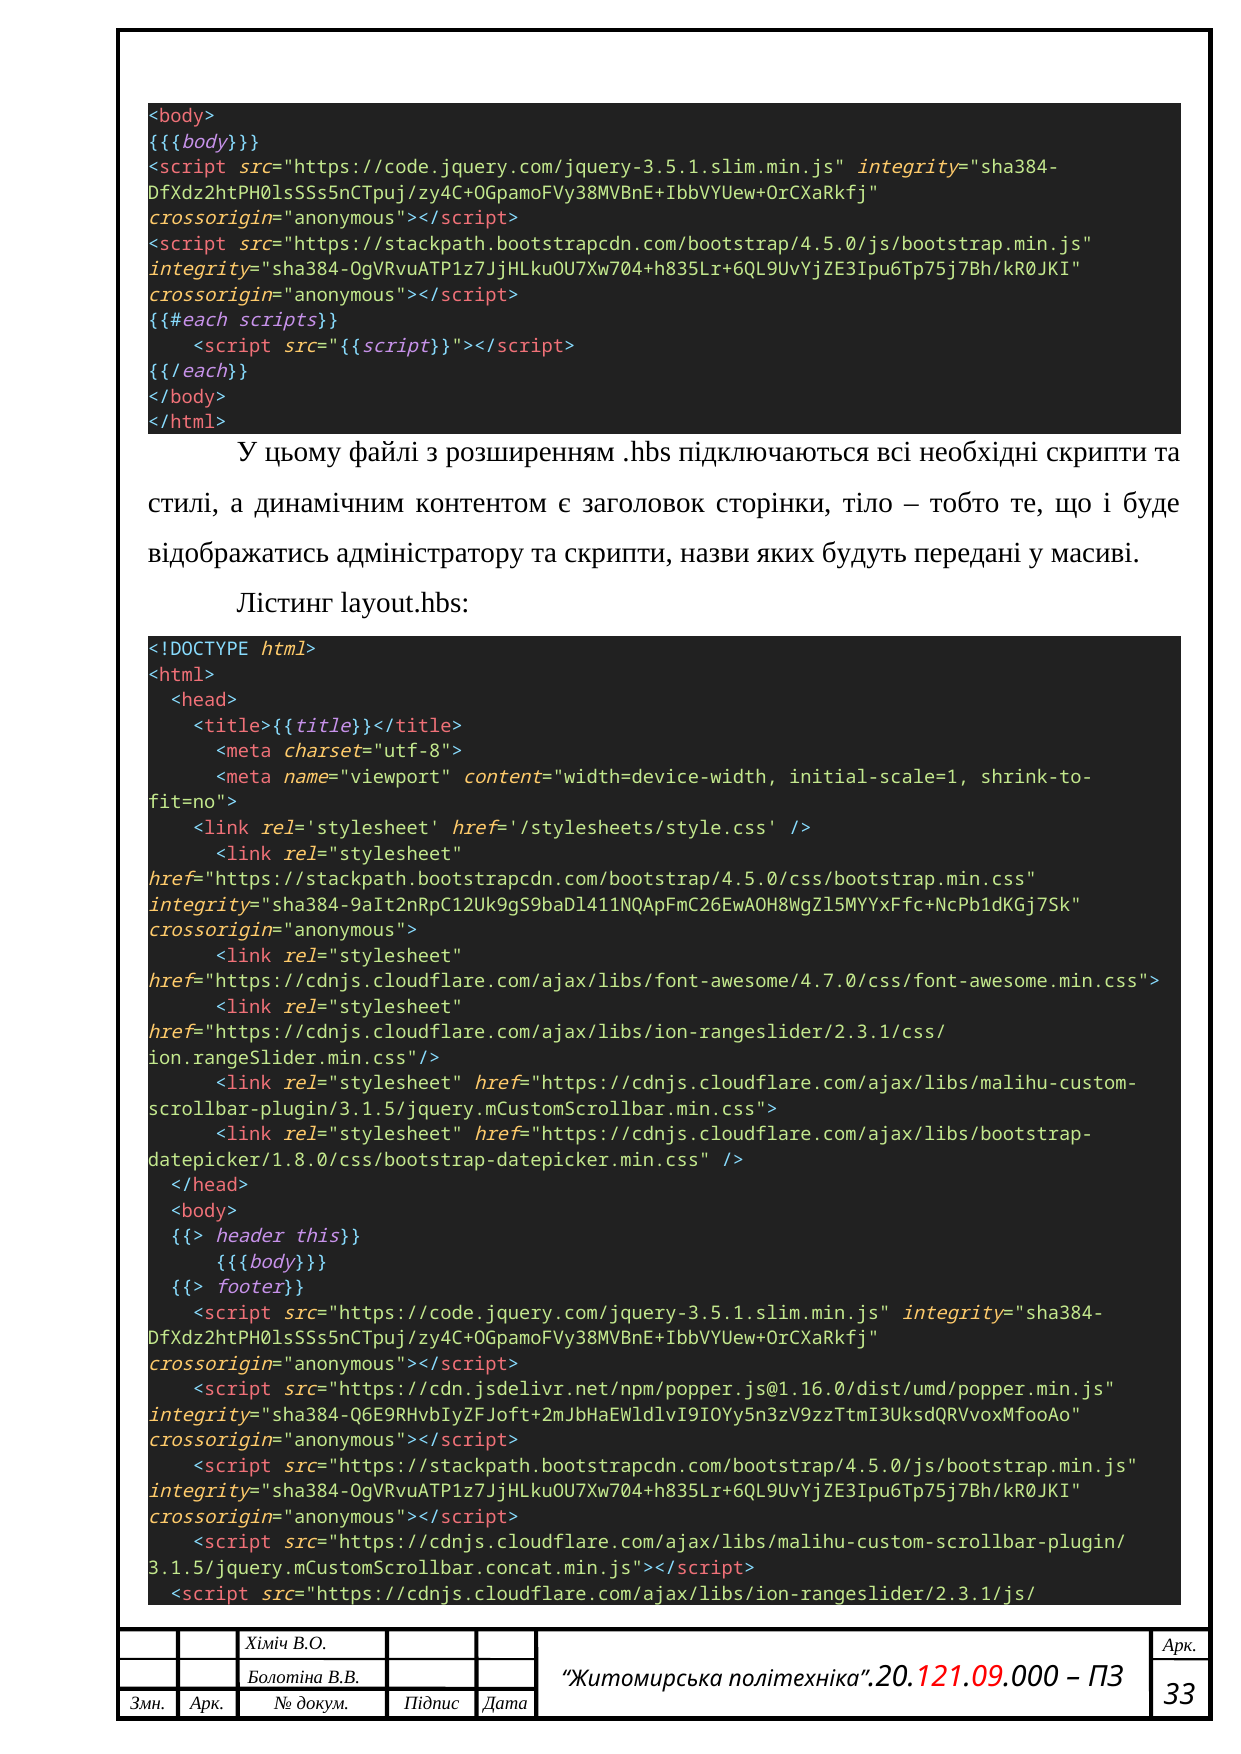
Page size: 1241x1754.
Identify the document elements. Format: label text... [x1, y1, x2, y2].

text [148, 103, 1181, 434]
text Лістинг layout.hbs: [148, 585, 1181, 619]
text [148, 636, 1181, 1605]
text У цьому файлі з розширенням .hbs підключаються всі необхідні скрипти та стилі, а динамічним контентом є заголовок сторінки, тіло – тобто те, що і буде відображатись адміністратору та скрипти, назви яких будуть передані у масиві. [148, 434, 1181, 568]
